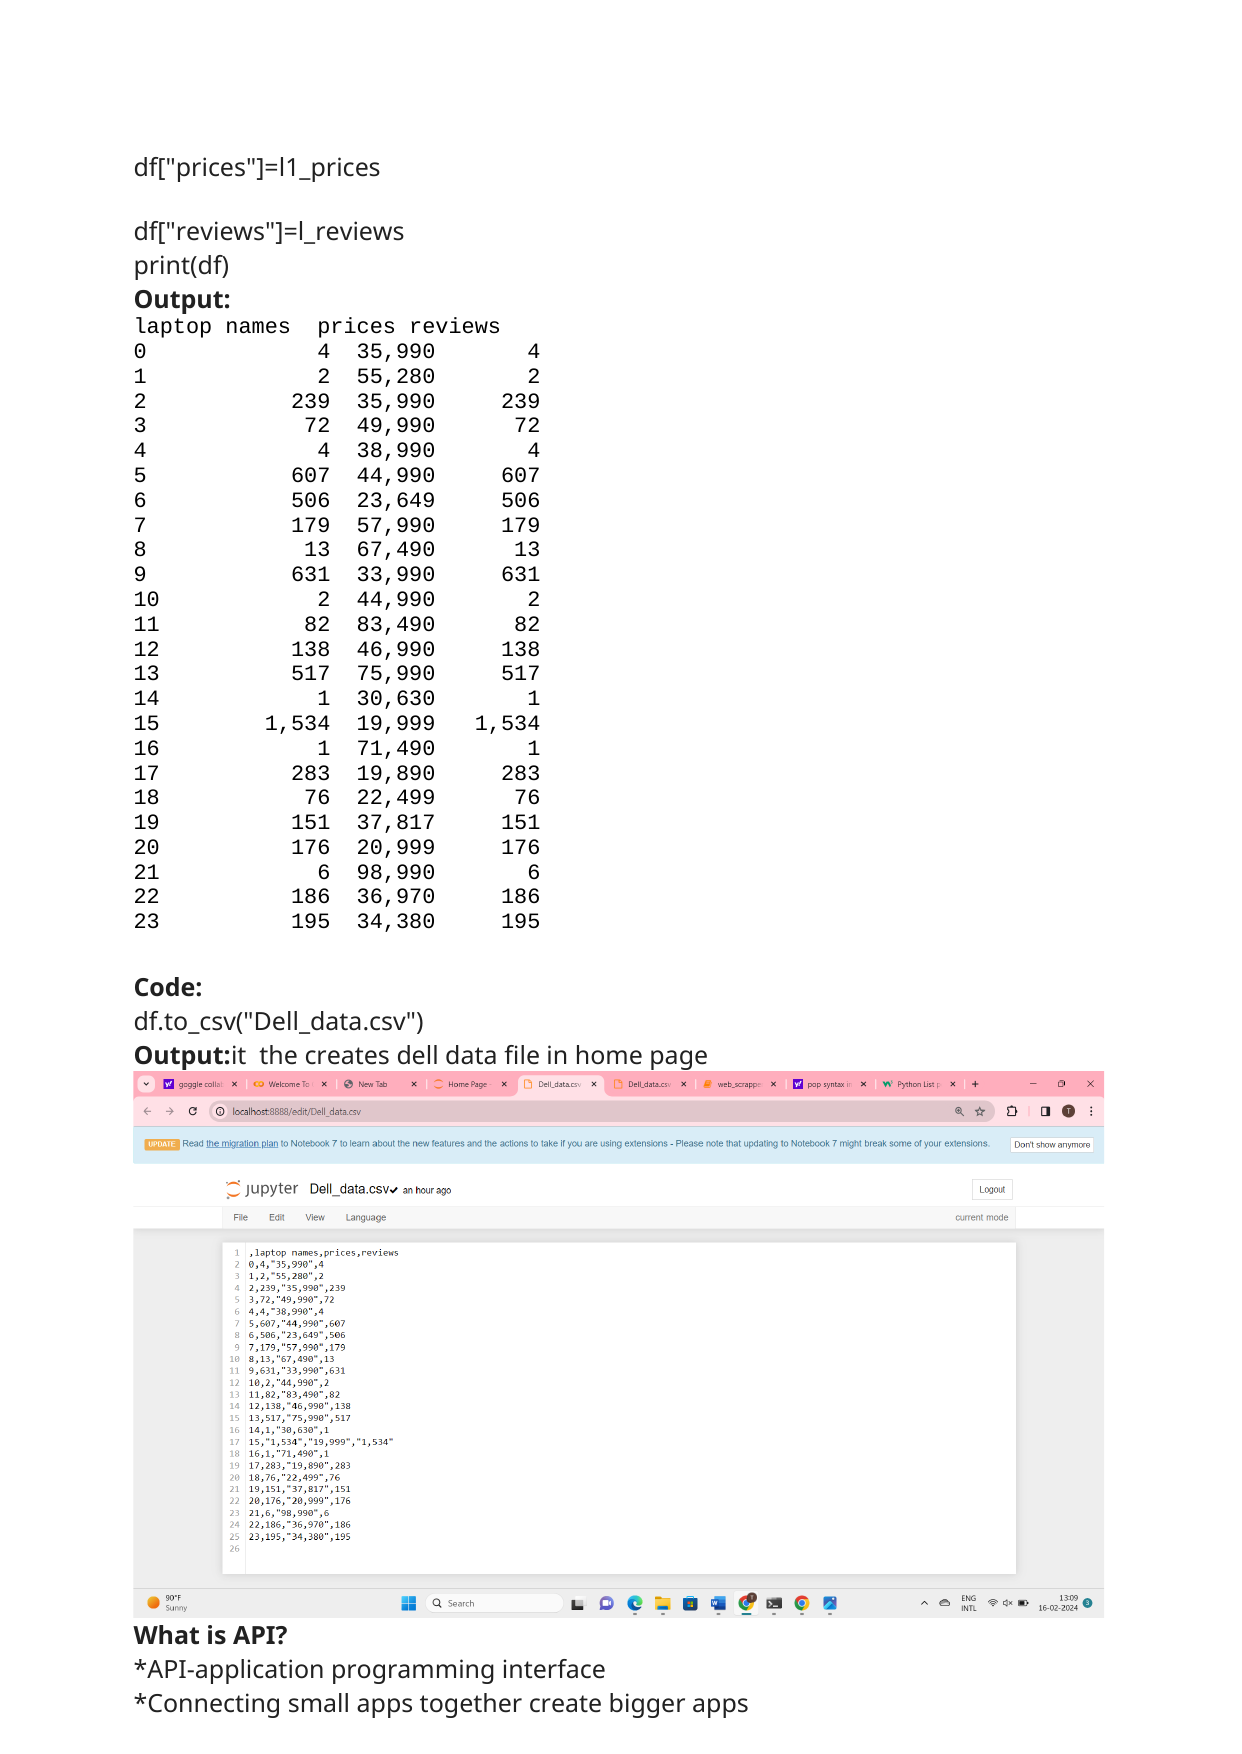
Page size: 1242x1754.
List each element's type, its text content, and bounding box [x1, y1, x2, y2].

text 8 13 67,490 13 [133, 538, 1104, 563]
text 15 1,534 19,999 1,534 [133, 712, 1104, 737]
text 17 283 19,890 283 [133, 762, 1104, 786]
text 21 6 98,990 6 [133, 861, 1104, 886]
text 4 4 38,990 4 [133, 439, 1104, 464]
text 5 607 44,990 607 [133, 464, 1104, 489]
text 22 186 36,970 186 [133, 886, 1104, 910]
text Code: [133, 969, 1104, 1003]
text 13 517 75,990 517 [133, 662, 1104, 687]
text print(df) [133, 247, 1104, 281]
text 6 506 23,649 506 [133, 489, 1104, 514]
text df.to_csv("Dell_data.csv") [133, 1003, 1104, 1037]
text 9 631 33,990 631 [133, 563, 1104, 588]
text 7 179 57,990 179 [133, 514, 1104, 538]
text 19 151 37,817 151 [133, 811, 1104, 836]
text laptop names prices reviews [133, 315, 1104, 340]
text What is API? [133, 1618, 1104, 1652]
text 23 195 34,380 195 [133, 910, 1104, 935]
picture [133, 1071, 1105, 1618]
text df["reviews"]=l_reviews [133, 213, 1104, 247]
text df["prices"]=l1_prices [133, 150, 1104, 184]
text 11 82 83,490 82 [133, 613, 1104, 638]
text *API-application programming interface [133, 1652, 1104, 1686]
text 12 138 46,990 138 [133, 638, 1104, 662]
text 2 239 35,990 239 [133, 390, 1104, 414]
text 0 4 35,990 4 [133, 340, 1104, 365]
text 16 1 71,490 1 [133, 737, 1104, 762]
text 3 72 49,990 72 [133, 414, 1104, 439]
text Output:it the creates dell data file in home page [133, 1037, 1104, 1071]
text 14 1 30,630 1 [133, 687, 1104, 712]
text 10 2 44,990 2 [133, 588, 1104, 613]
text *Connecting small apps together create bigger apps [133, 1686, 1104, 1720]
text 20 176 20,999 176 [133, 836, 1104, 861]
text 18 76 22,499 76 [133, 786, 1104, 811]
text Output: [133, 281, 1104, 315]
text 1 2 55,280 2 [133, 365, 1104, 390]
